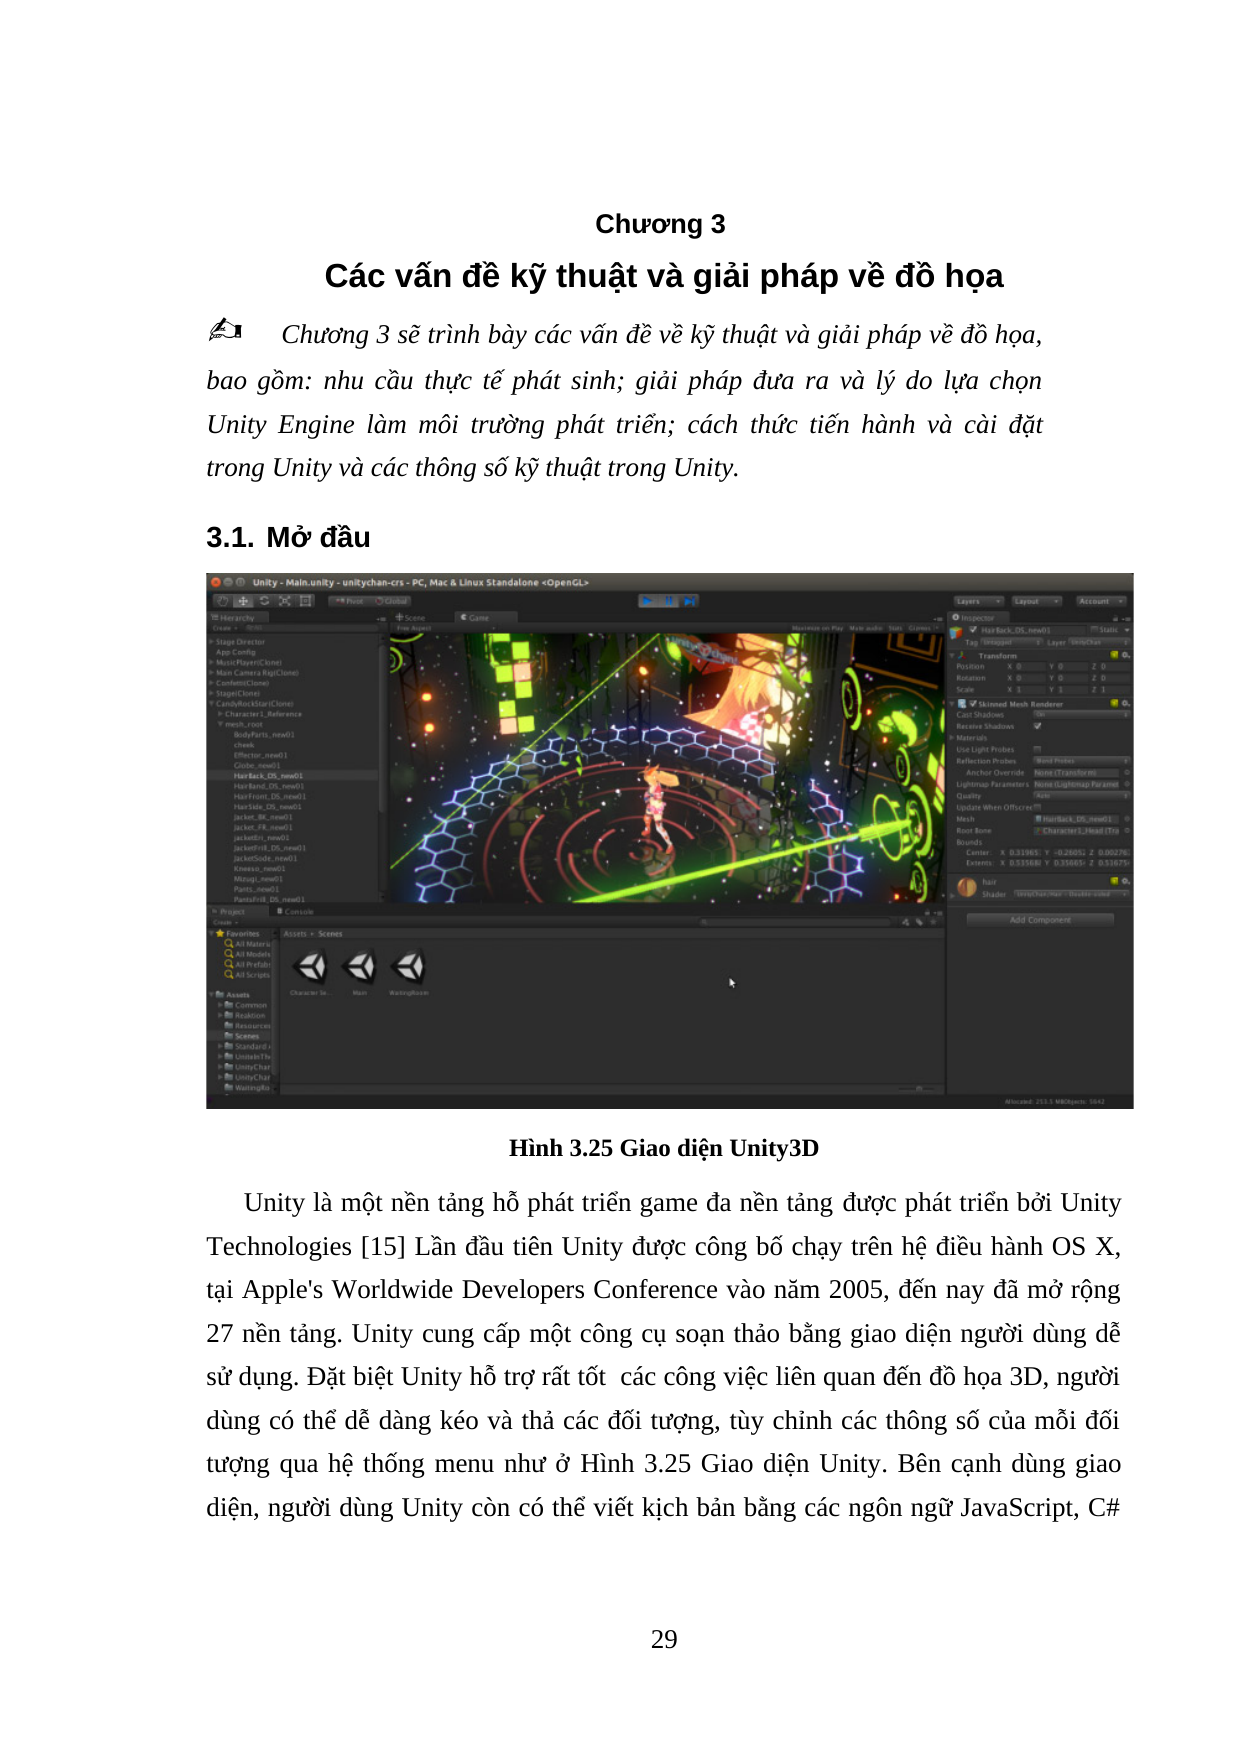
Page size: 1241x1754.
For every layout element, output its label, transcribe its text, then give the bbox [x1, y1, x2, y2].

subtitle Mở đầu [206, 520, 1122, 553]
text Chương 3 sẽ trình bày các vấn đề về kỹ thuật và giải pháp về đồ họa, bao gồm: nhu cầu thực tế phát sinh; giải pháp đưa ra và lý do lựa chọn Unity Engine làm môi trường phát triển; cách thức tiến hành và cài đặt trong Unity và các thông số kỹ thuật trong Unity. [206, 316, 1047, 483]
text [206, 1186, 1122, 1522]
subtitle Các vấn đề kỹ thuật và giải pháp về đồ họa [206, 202, 1122, 294]
picture [206, 573, 1134, 1109]
